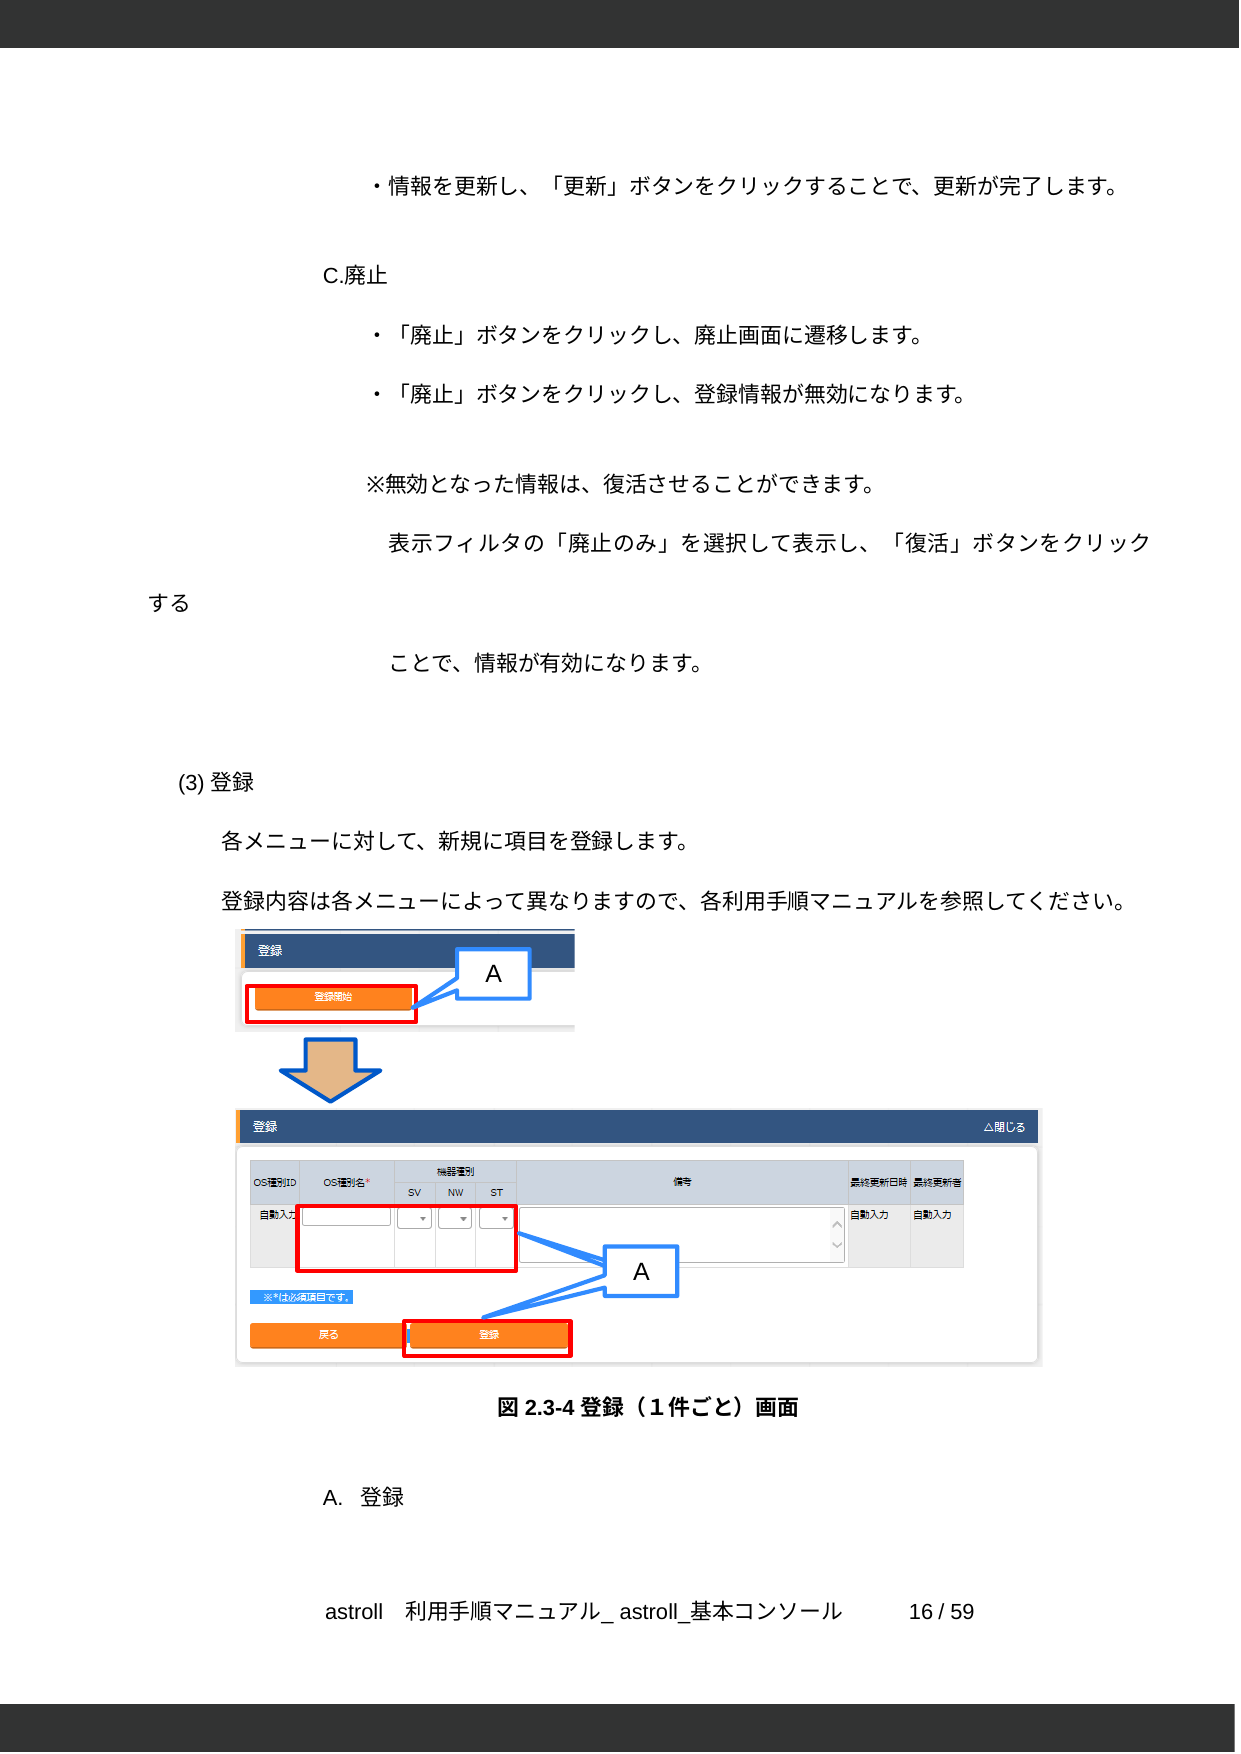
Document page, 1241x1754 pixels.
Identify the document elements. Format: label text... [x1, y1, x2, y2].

picture [235, 929, 575, 1032]
text ことで、情報が有効になります。 [148, 632, 1152, 691]
text ・「廃止」ボタンをクリックし、廃止画面に遷移します。 [148, 304, 1152, 363]
picture [0, 0, 1239, 48]
text 図 2.3-4 登録（１件ごと）画面 [278, 1376, 1152, 1436]
list 登録 [323, 1466, 1152, 1525]
text 表示フィルタの「廃止のみ」を選択して表示し、「復活」ボタンをクリックする [148, 512, 1152, 632]
picture [0, 1704, 1235, 1752]
text ・情報を更新し、「更新」ボタンをクリックすることで、更新が完了します。 [148, 155, 1152, 214]
text C.廃止 [148, 244, 1152, 304]
text (3) 登録 各メニューに対して、新規に項目を登録します。 登録内容は各メニューによって異なりますので、各利用手順マニュアルを参照してください。 [178, 751, 1152, 929]
text ※無効となった情報は、復活させることができます。 [148, 453, 1152, 512]
text ・「廃止」ボタンをクリックし、登録情報が無効になります。 [148, 363, 1152, 423]
picture [235, 1108, 1043, 1367]
